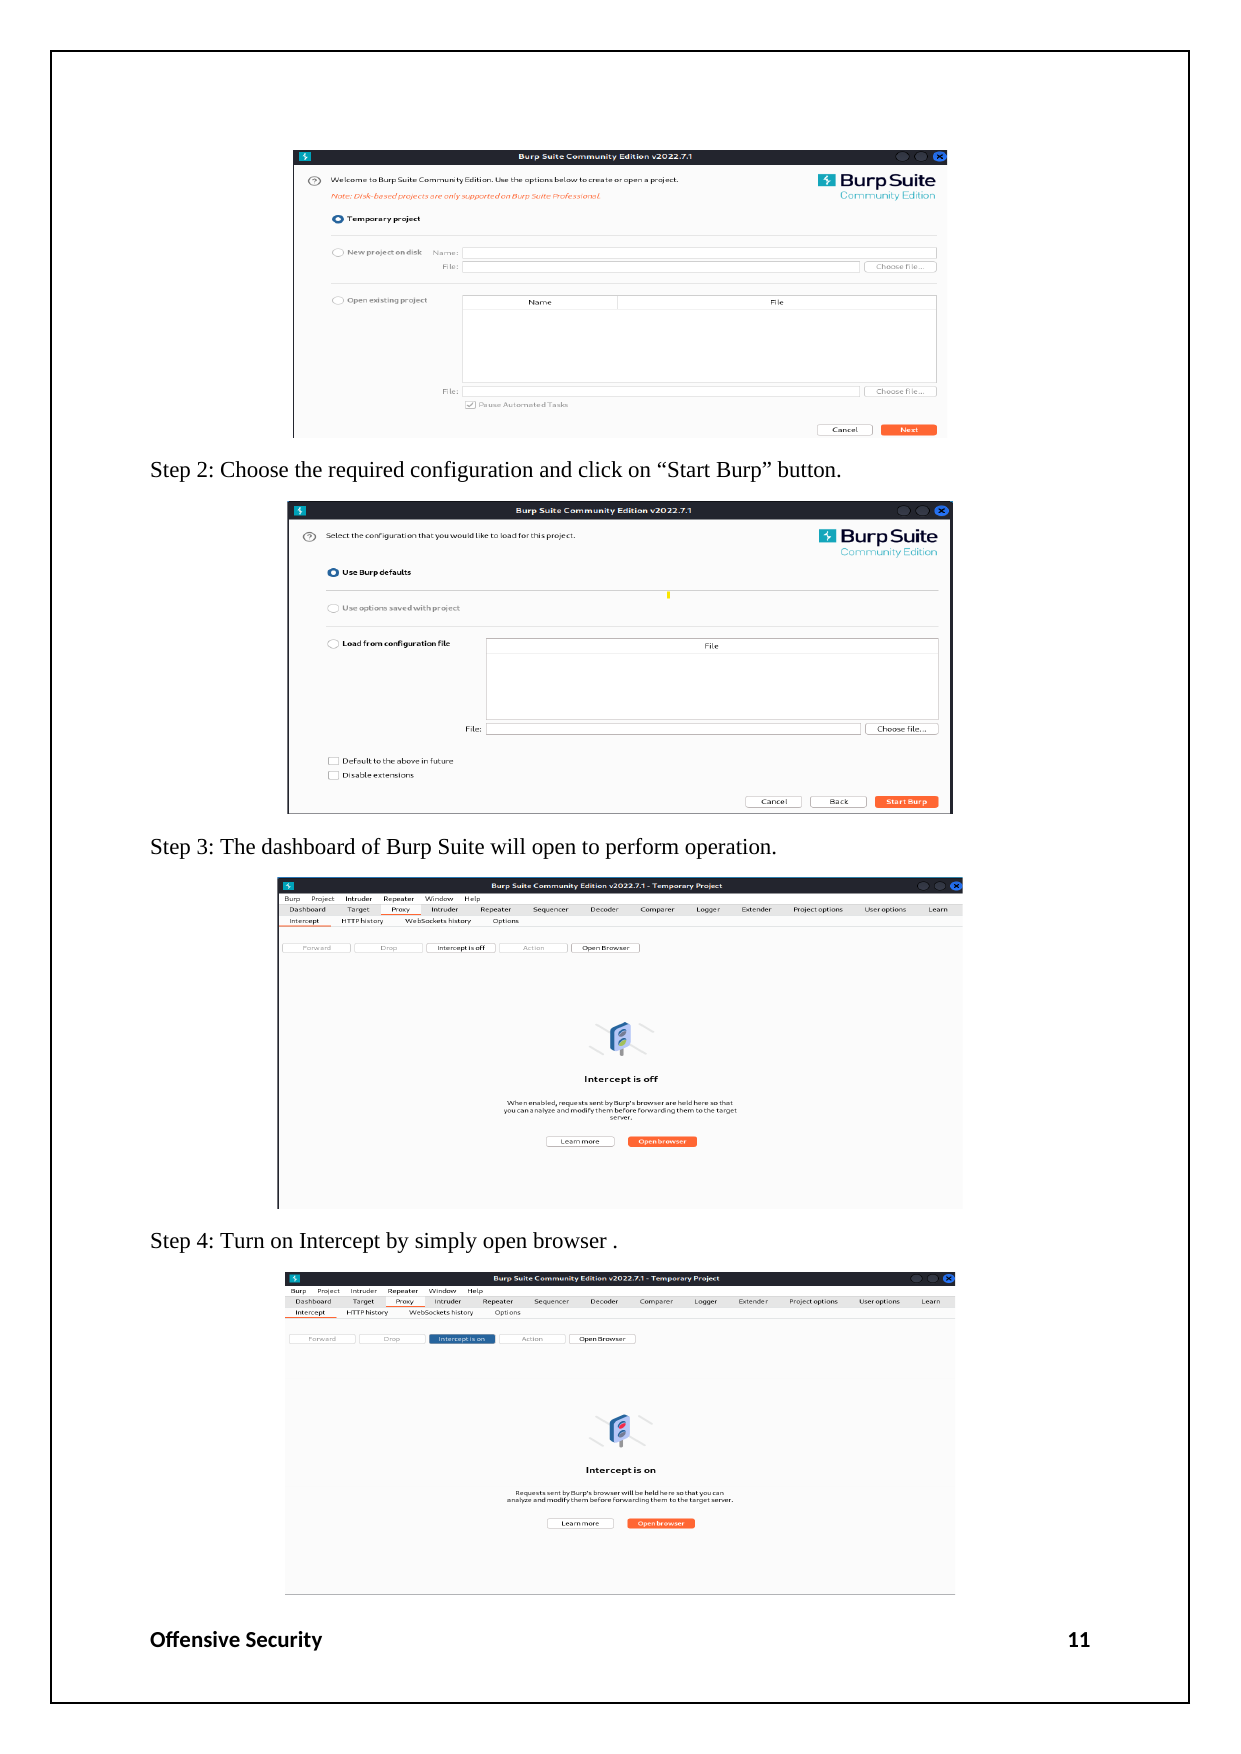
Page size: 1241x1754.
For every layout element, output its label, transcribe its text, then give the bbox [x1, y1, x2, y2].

text Step 4: Turn on Intercept by simply open browser . [150, 1227, 1090, 1253]
picture [287, 501, 953, 814]
picture [285, 1272, 955, 1595]
text Step 3: The dashboard of Burp Suite will open to perform operation. [150, 833, 1090, 859]
picture [277, 877, 963, 1209]
picture [293, 150, 948, 438]
text Step 2: Choose the required configuration and click on “Start Burp” button. [150, 456, 1090, 483]
